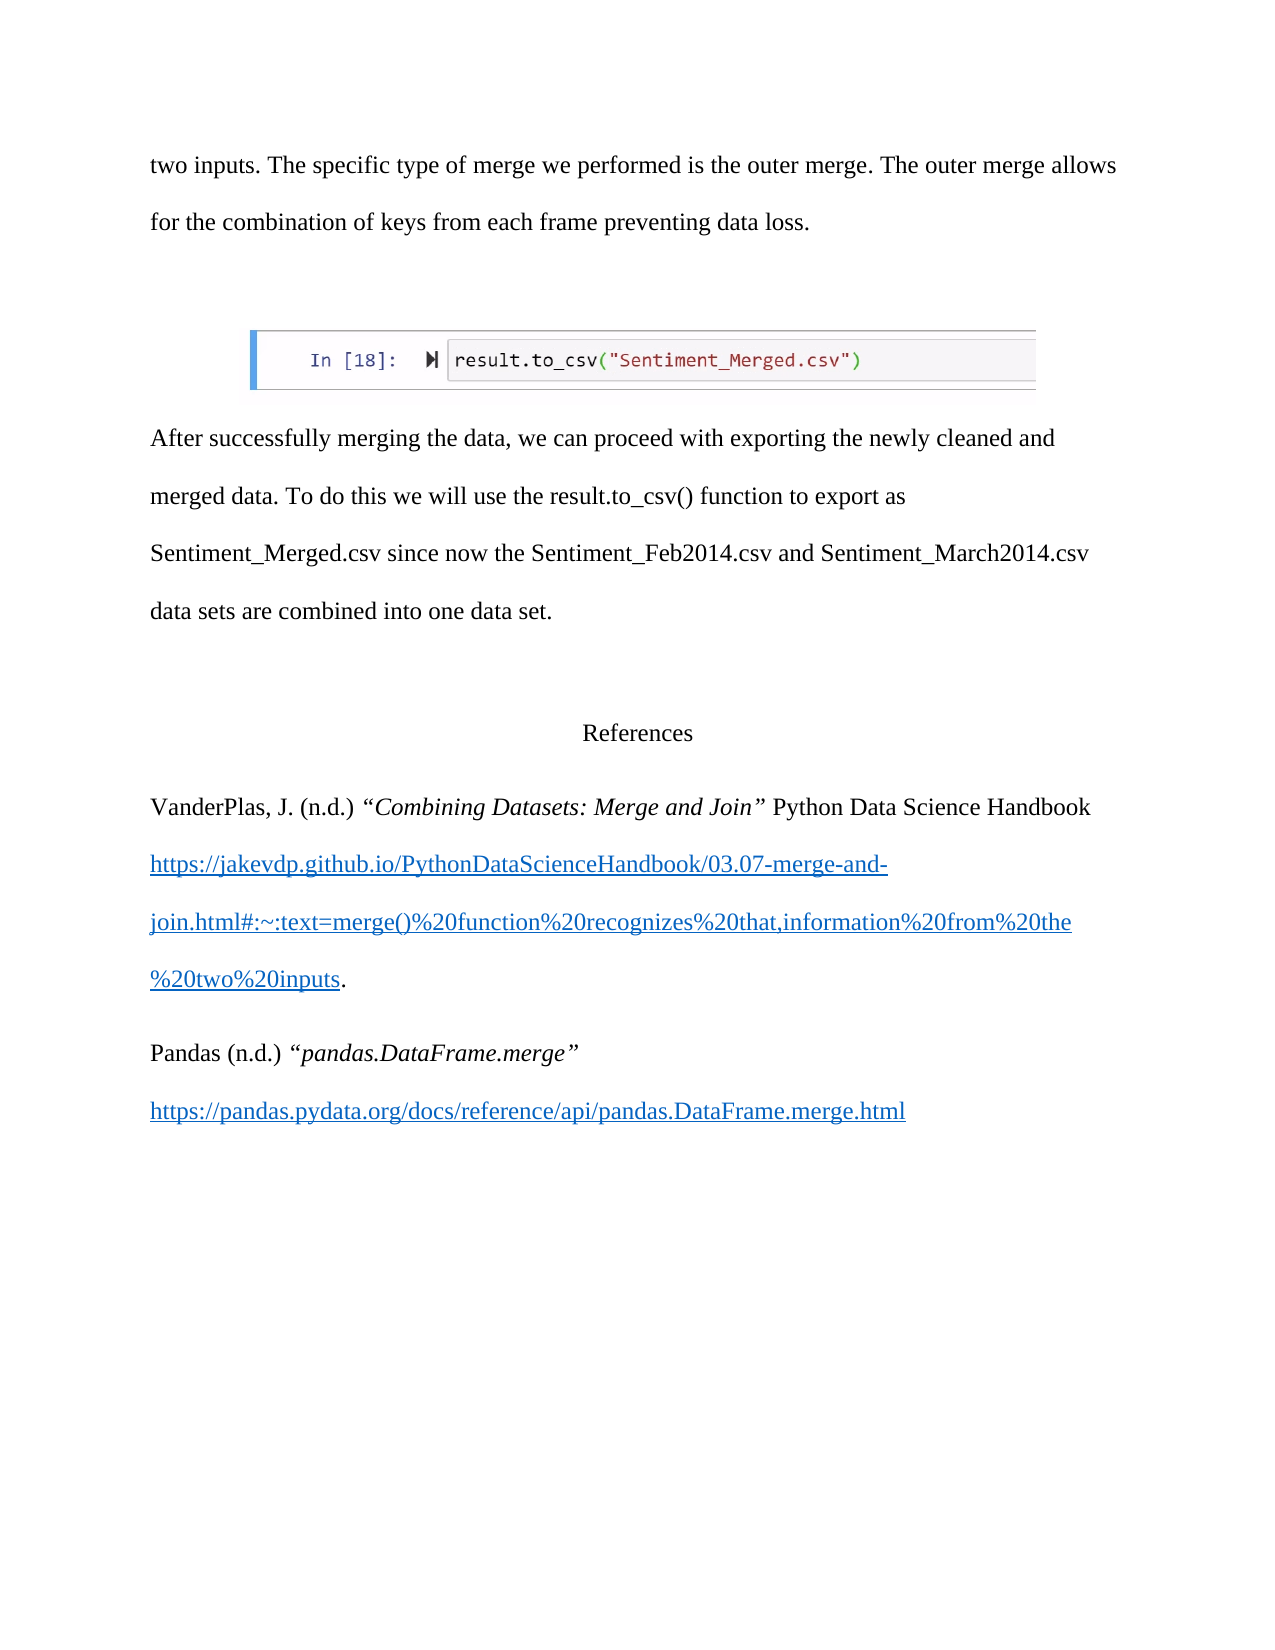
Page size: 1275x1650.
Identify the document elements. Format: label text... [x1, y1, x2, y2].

text Pandas (n.d.) “pandas.DataFrame.merge” https://pandas.pydata.org/docs/reference/api/pandas.DataFrame.merge.html [150, 1038, 1125, 1125]
text VanderPlas, J. (n.d.) “Combining Datasets: Merge and Join” Python Data Science Handbook https://jakevdp.github.io/PythonDataScienceHandbook/03.07-merge-and-join.html#:~:text=merge()%20function%20recognizes%20that,information%20from%20the%20two%20inputs. [150, 792, 1125, 993]
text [150, 150, 1125, 236]
text References [150, 718, 1125, 746]
text After successfully merging the data, we can proceed with exporting the newly cleaned and merged data. To do this we will use the result.to_csv() function to export as Sentiment_Merged.csv since now the Sentiment_Feb2014.csv and Sentiment_March2014.csv data sets are combined into one data set. [150, 423, 1125, 625]
